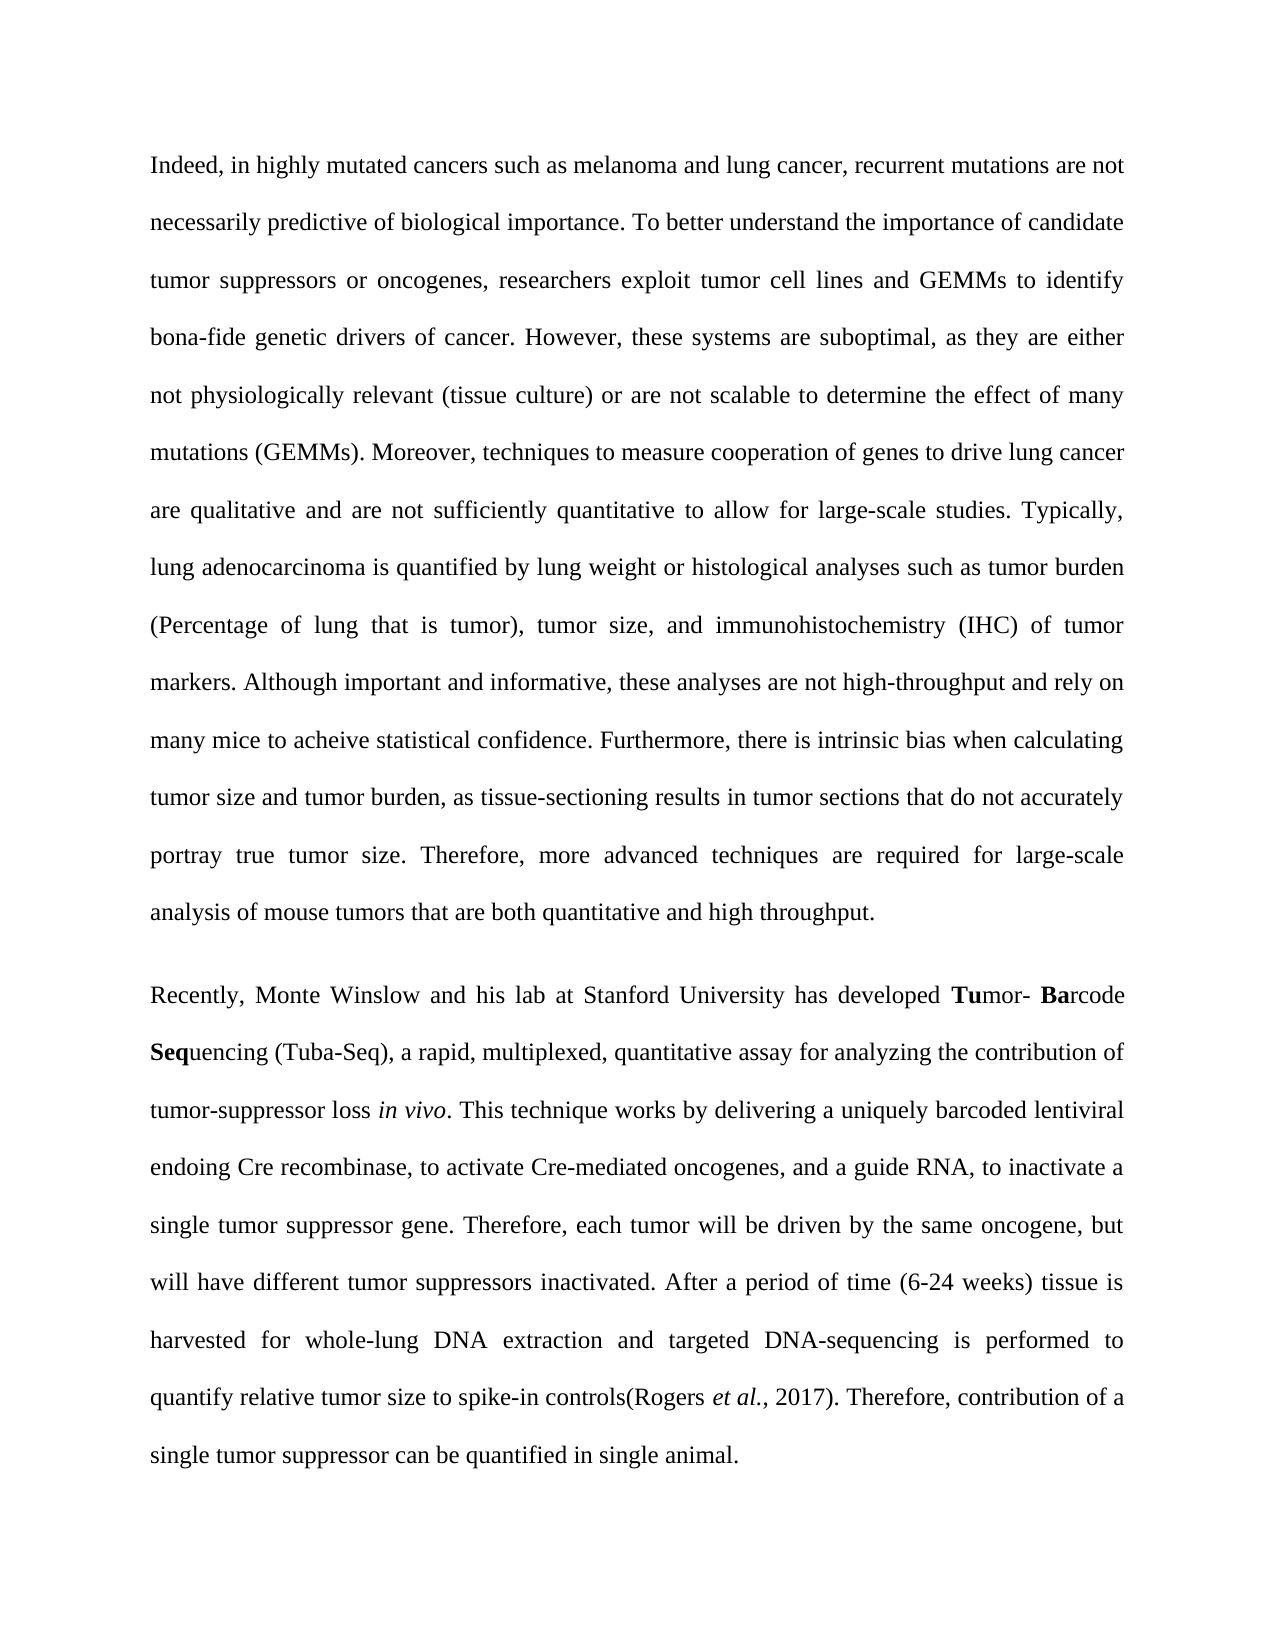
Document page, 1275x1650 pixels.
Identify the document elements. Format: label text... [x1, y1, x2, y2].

text Indeed, in highly mutated cancers such as melanoma and lung cancer, recurrent mutations are not necessarily predictive of biological importance. To better understand the importance of candidate tumor suppressors or oncogenes, researchers exploit tumor cell lines and GEMMs to identify bona-fide genetic drivers of cancer. However, these systems are suboptimal, as they are either not physiologically relevant (tissue culture) or are not scalable to determine the effect of many mutations (GEMMs). Moreover, techniques to measure cooperation of genes to drive lung cancer are qualitative and are not sufficiently quantitative to allow for large-scale studies. Typically, lung adenocarcinoma is quantified by lung weight or histological analyses such as tumor burden (Percentage of lung that is tumor), tumor size, and immunohistochemistry (IHC) of tumor markers. Although important and informative, these analyses are not high-throughput and rely on many mice to acheive statistical confidence. Furthermore, there is intrinsic bias when calculating tumor size and tumor burden, as tissue-sectioning results in tumor sections that do not accurately portray true tumor size. Therefore, more advanced techniques are required for large-scale analysis of mouse tumors that are both quantitative and high throughput. [150, 150, 1125, 926]
text Recently, Monte Winslow and his lab at Stanford University has developed Tumor- Barcode Sequencing (Tuba-Seq), a rapid, multiplexed, quantitative assay for analyzing the contribution of tumor-suppressor loss in vivo. This technique works by delivering a uniquely barcoded lentiviral endoing Cre recombinase, to activate Cre-mediated oncogenes, and a guide RNA, to inactivate a single tumor suppressor gene. Therefore, each tumor will be driven by the same oncogene, but will have different tumor suppressors inactivated. After a period of time (6-24 weeks) tissue is harvested for whole-lung DNA extraction and targeted DNA-sequencing is performed to quantify relative tumor size to spike-in controls(Rogers et al., 2017). Therefore, contribution of a single tumor suppressor can be quantified in single animal. [150, 980, 1125, 1469]
